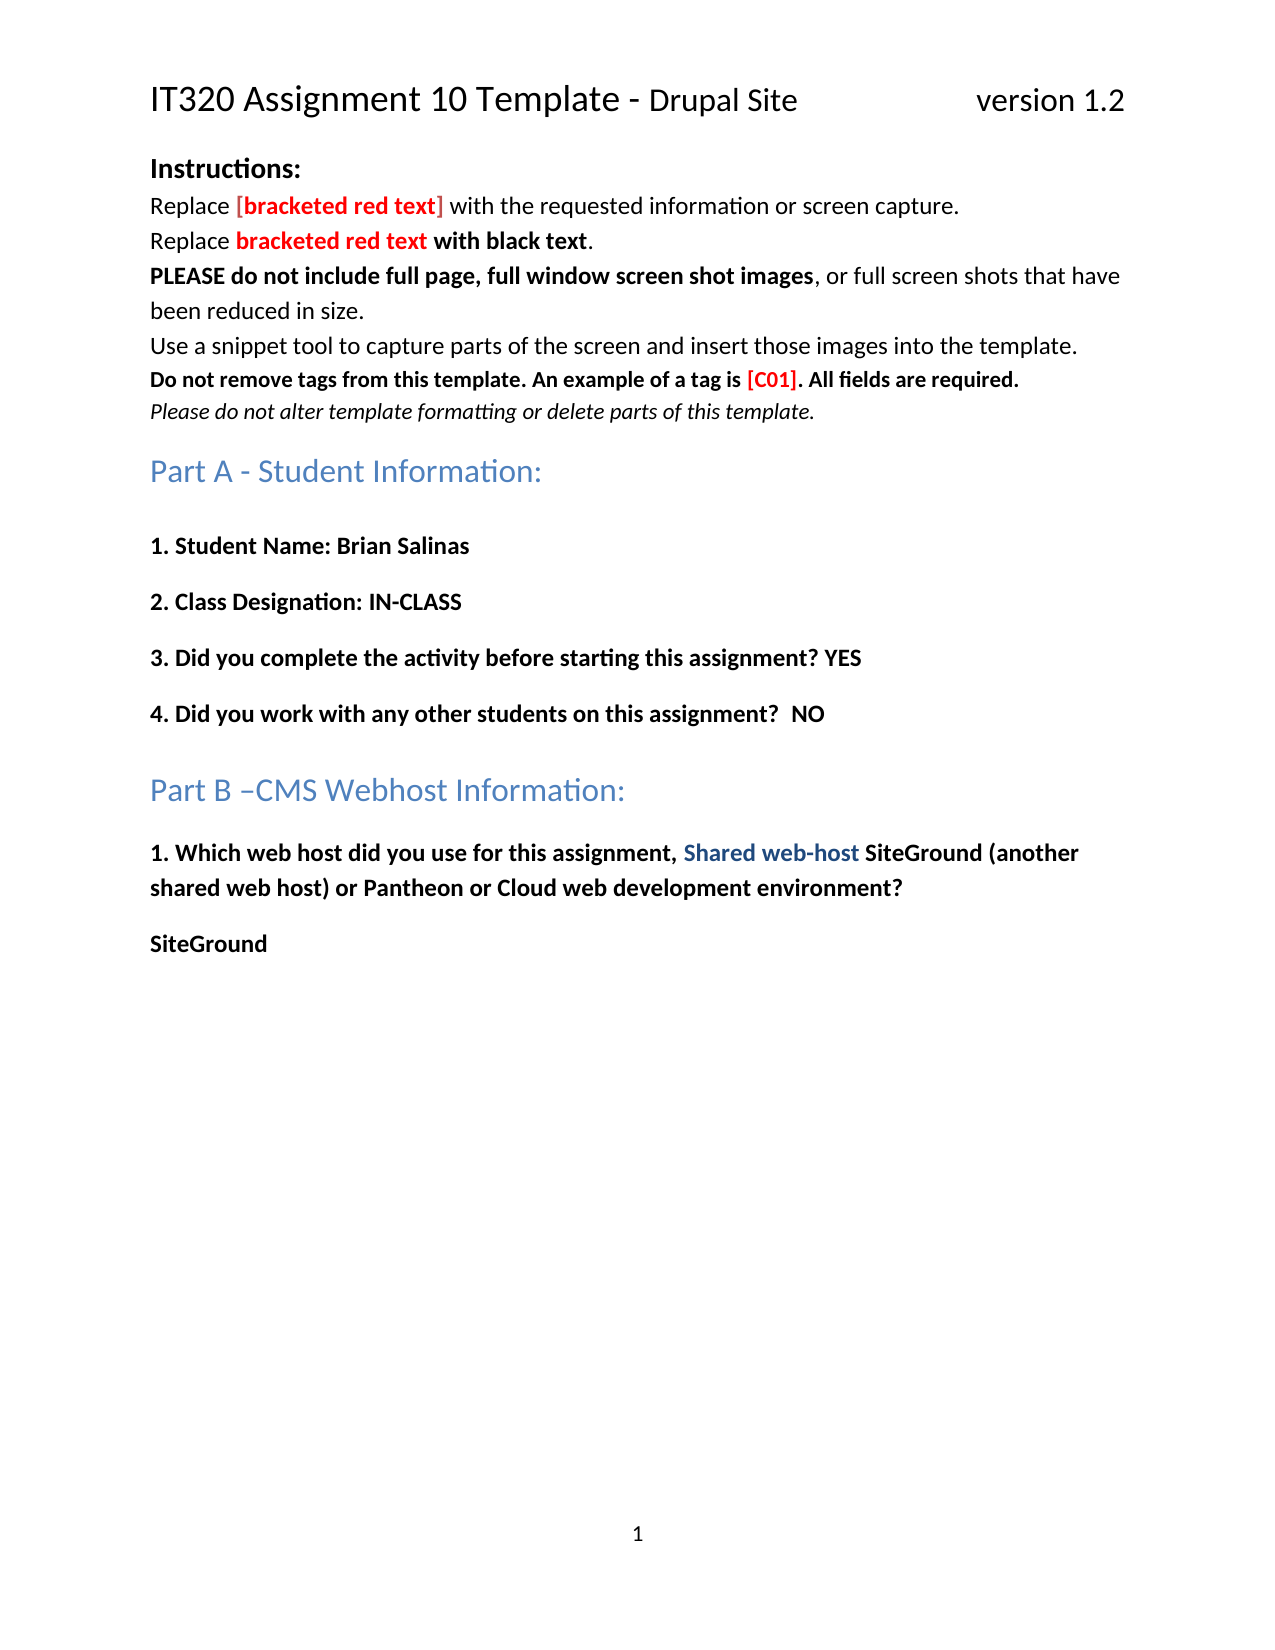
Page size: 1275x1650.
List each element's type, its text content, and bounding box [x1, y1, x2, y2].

text 2. Class Designation: IN-CLASS [150, 586, 1125, 617]
text Part A - Student Information: 1. Student Name: Brian Salinas [150, 450, 1125, 561]
text 4. Did you work with any other students on this assignment? NO Part B –CMS Webhost Information: [150, 698, 1125, 810]
text 3. Did you complete the activity before starting this assignment? YES [150, 642, 1125, 672]
text SiteGround [150, 928, 1125, 990]
text Instructions: Replace [bracketed red text] with the requested information or screen capture. Replace bracketed red text with black text. PLEASE do not include full page, full window screen shot images, or full screen shots that have been reduced in size. Use a snippet tool to capture parts of the screen and insert those images into the template. Do not remove tags from this template. An example of a tag is [C01]. All fields are required. Please do not alter template formatting or delete parts of this template. [150, 150, 1125, 425]
text 1. Which web host did you use for this assignment, Shared web-host SiteGround (another shared web host) or Pantheon or Cloud web development environment? [150, 837, 1125, 902]
